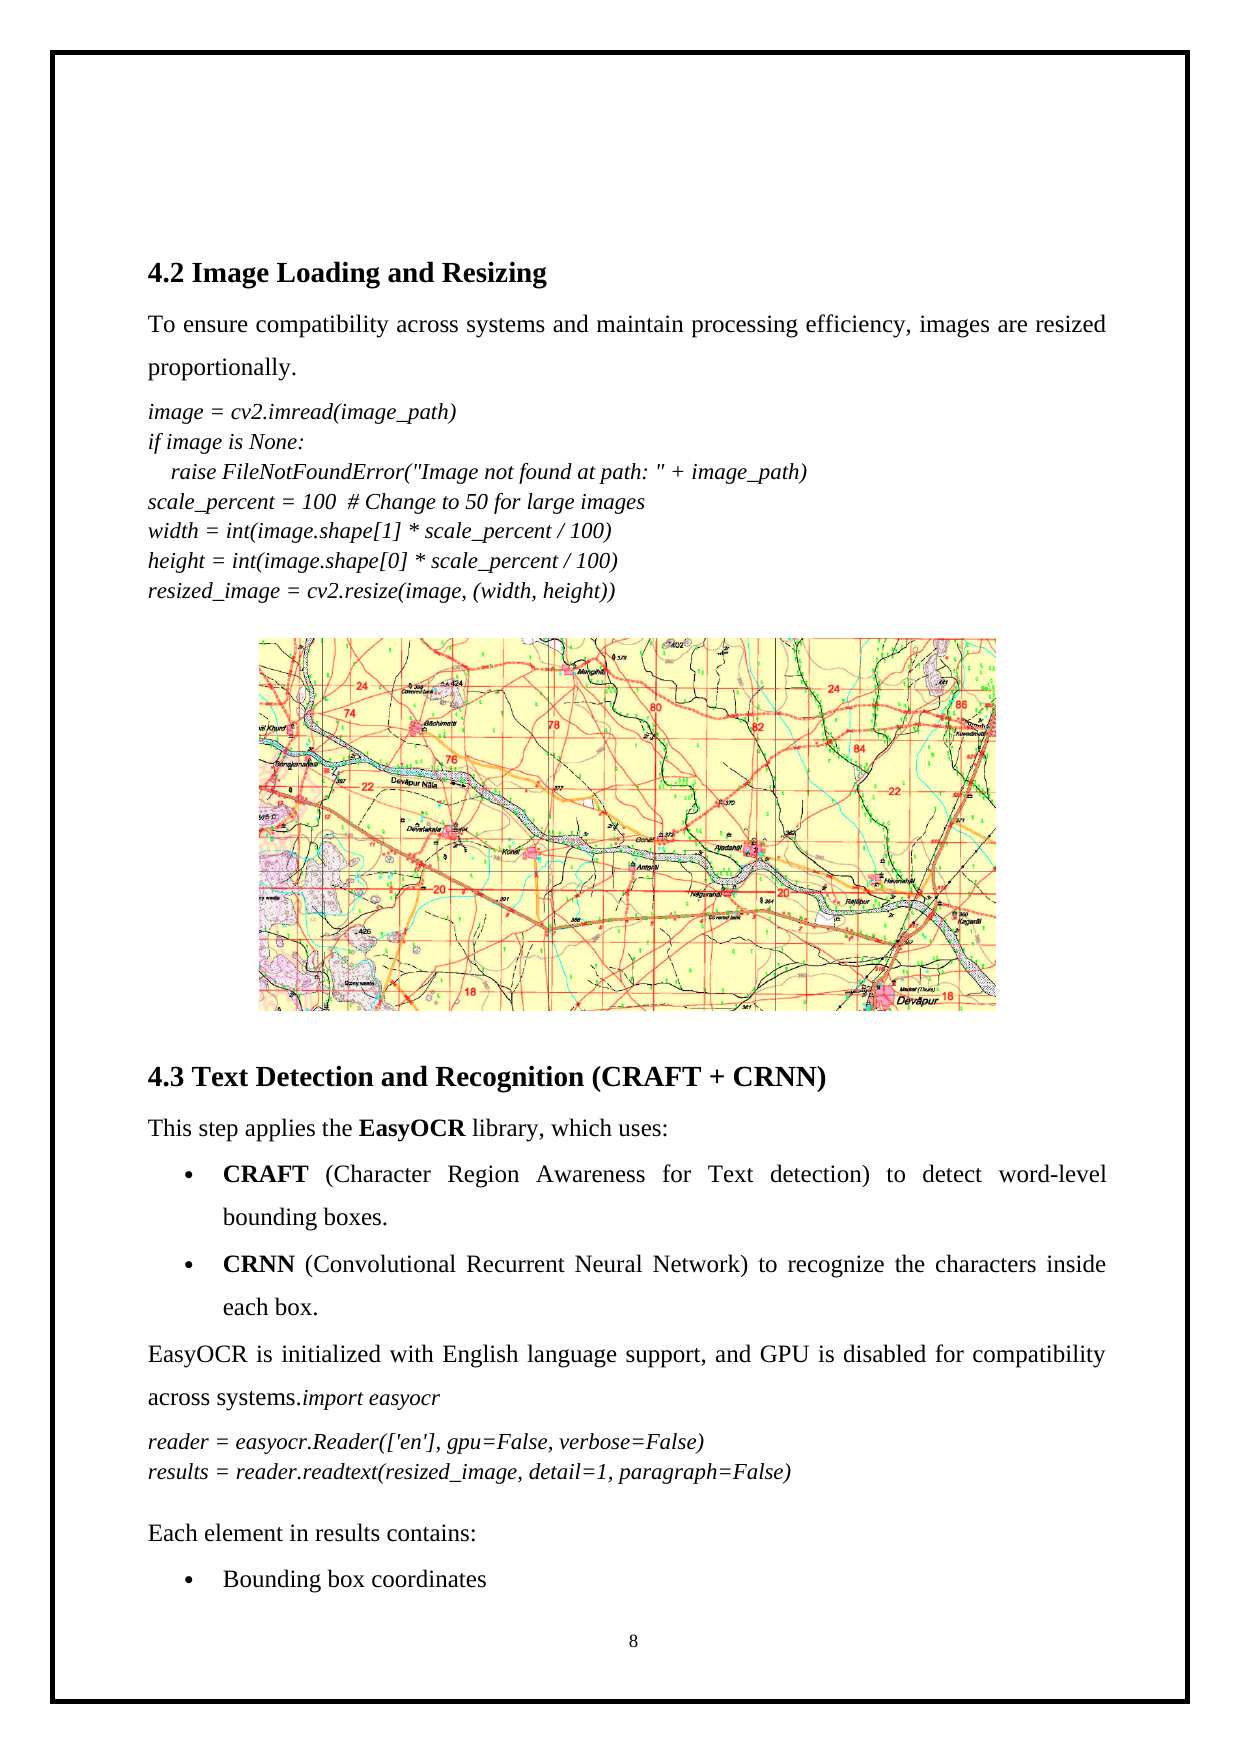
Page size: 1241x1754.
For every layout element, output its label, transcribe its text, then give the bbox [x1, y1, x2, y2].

list CRAFT (Character Region Awareness for Text detection) to detect word-level bounding boxes. [185, 1159, 1107, 1231]
text EasyOCR is initialized with English language support, and GPU is disabled for compatibility across systems.import easyocr [148, 1339, 1107, 1411]
text if image is None: [148, 428, 1107, 454]
text resized_image = cv2.resize(image, (width, height)) [148, 577, 1107, 603]
text width = int(image.shape[1] * scale_percent / 100) [148, 518, 1107, 544]
text raise FileNotFoundError("Image not found at path: " + image_path) [148, 458, 1107, 484]
text This step applies the EasyOCR library, which uses: [148, 1113, 1107, 1141]
text Each element in results contains: [148, 1518, 1107, 1546]
text To ensure compatibility across systems and maintain processing efficiency, images are resized proportionally. [148, 309, 1107, 381]
text height = int(image.shape[0] * scale_percent / 100) [148, 547, 1107, 574]
list Bounding box coordinates [185, 1564, 1107, 1593]
text 4.3 Text Detection and Recognition (CRAFT + CRNN) [148, 1059, 1107, 1092]
text reader = easyocr.Reader(['en'], gpu=False, verbose=False) [148, 1428, 1107, 1455]
list CRNN (Convolutional Recurrent Neural Network) to recognize the characters inside each box. [185, 1249, 1107, 1321]
text scale_percent = 100 # Change to 50 for large images [148, 488, 1107, 514]
picture [258, 638, 997, 1011]
text image = cv2.imread(image_path) [148, 398, 1107, 425]
text results = reader.readtext(resized_image, detail=1, paragraph=False) [148, 1458, 1107, 1484]
text 4.2 Image Loading and Resizing [148, 255, 1107, 288]
